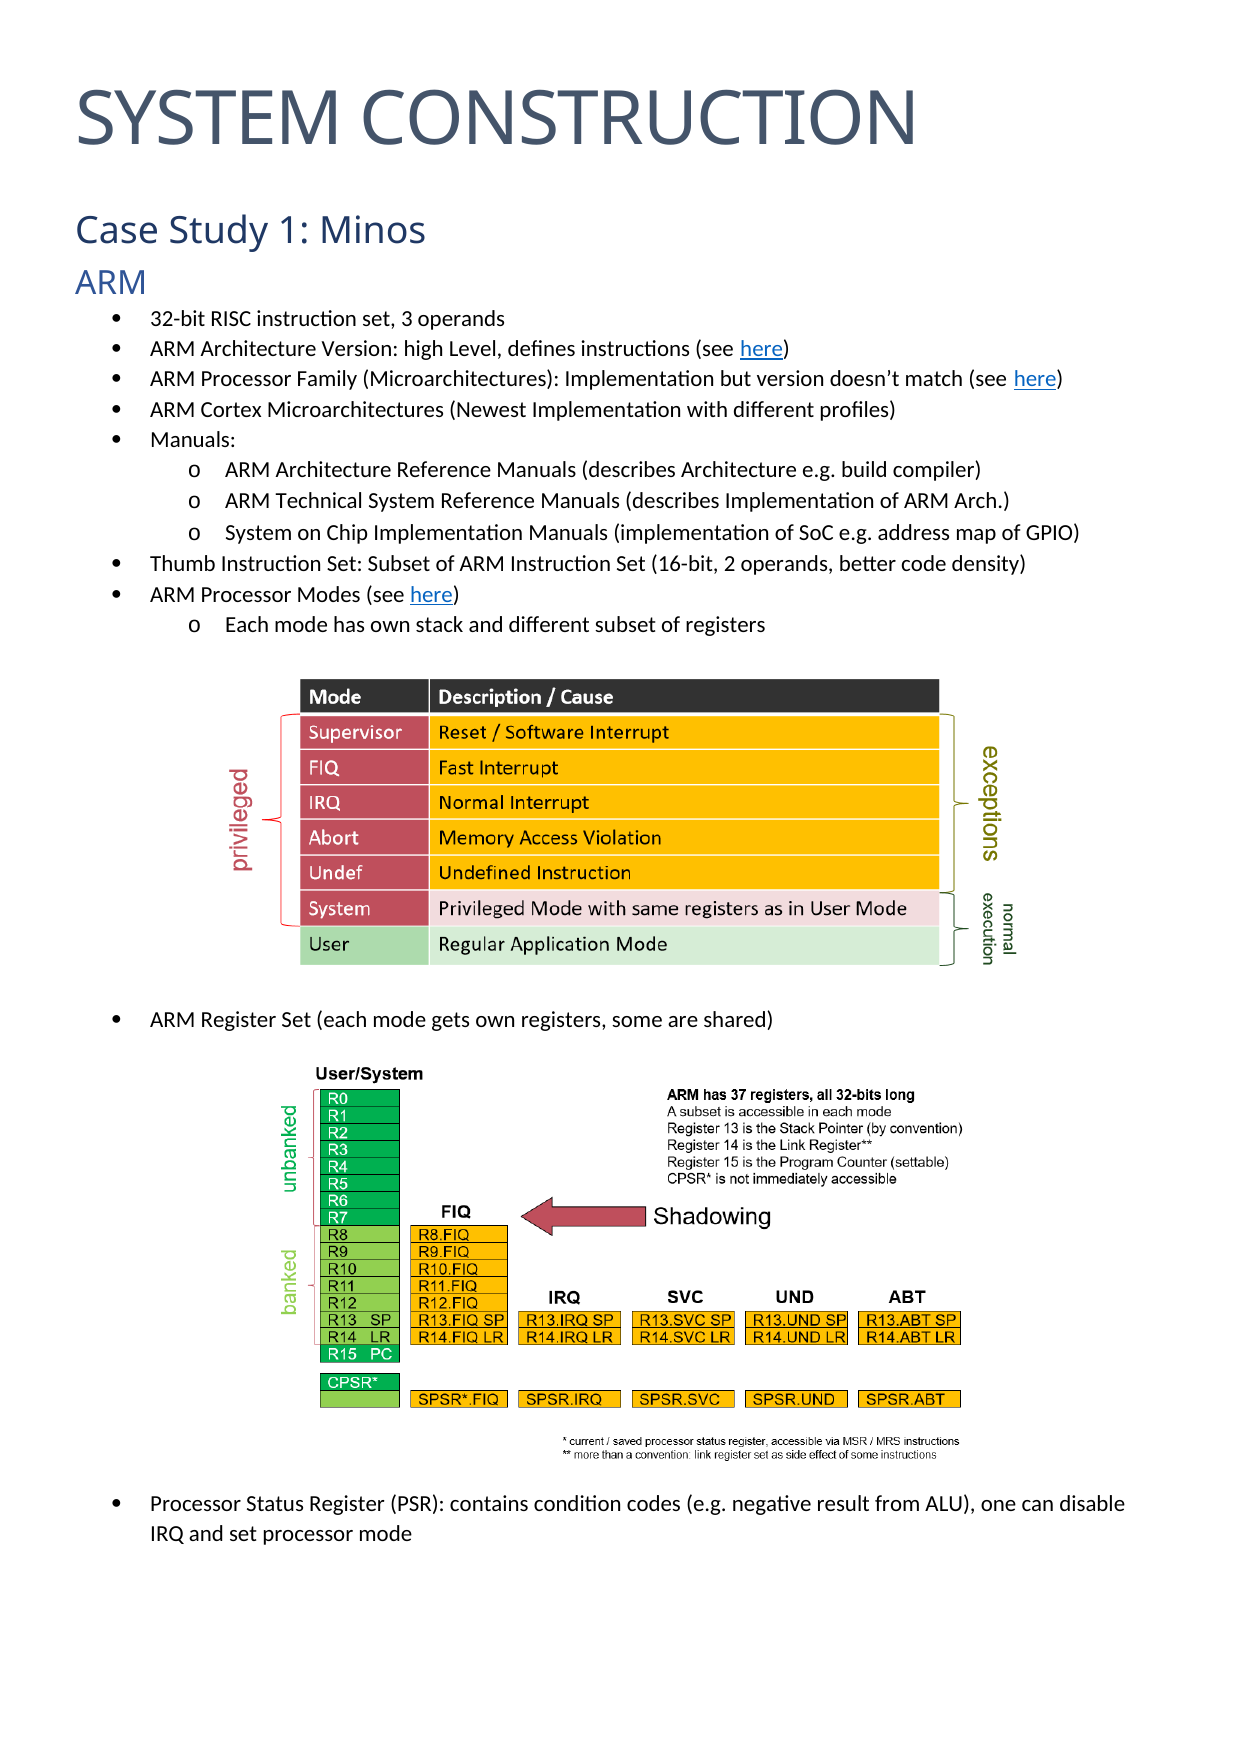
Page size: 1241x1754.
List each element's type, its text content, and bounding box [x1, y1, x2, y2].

list System on Chip Implementation Manuals (implementation of SoC e.g. address map of GPIO) [187, 518, 1165, 547]
list ARM Cortex Microarchitectures (Newest Implementation with different profiles) [112, 395, 1165, 423]
list ARM Architecture Reference Manuals (describes Architecture e.g. build compiler) [187, 455, 1165, 484]
list Manuals: [112, 425, 1165, 453]
picture [264, 1052, 977, 1471]
list ARM Technical System Reference Manuals (describes Implementation of ARM Arch.) [187, 487, 1165, 516]
list Thumb Instruction Set: Subset of ARM Instruction Set (16-bit, 2 operands, better code density) [112, 549, 1165, 577]
list ARM Processor Family (Microarchitectures): Implementation but version doesn’t match (see here) [112, 364, 1165, 392]
subtitle ARM [75, 259, 1165, 304]
list ARM Register Set (each mode gets own registers, some are shared) [112, 1005, 1165, 1033]
list 32-bit RISC instruction set, 3 operands [112, 304, 1165, 332]
list ARM Processor Modes (see here) [112, 580, 1165, 608]
subtitle Case Study 1: Minos [75, 203, 1165, 254]
title System Construction [75, 75, 1165, 162]
picture [204, 658, 1036, 987]
list Each mode has own stack and different subset of registers [187, 610, 1165, 639]
list ARM Architecture Version: high Level, defines instructions (see here) [112, 334, 1165, 362]
list Processor Status Register (PSR): contains condition codes (e.g. negative result from ALU), one can disable IRQ and set processor mode [112, 1489, 1165, 1547]
